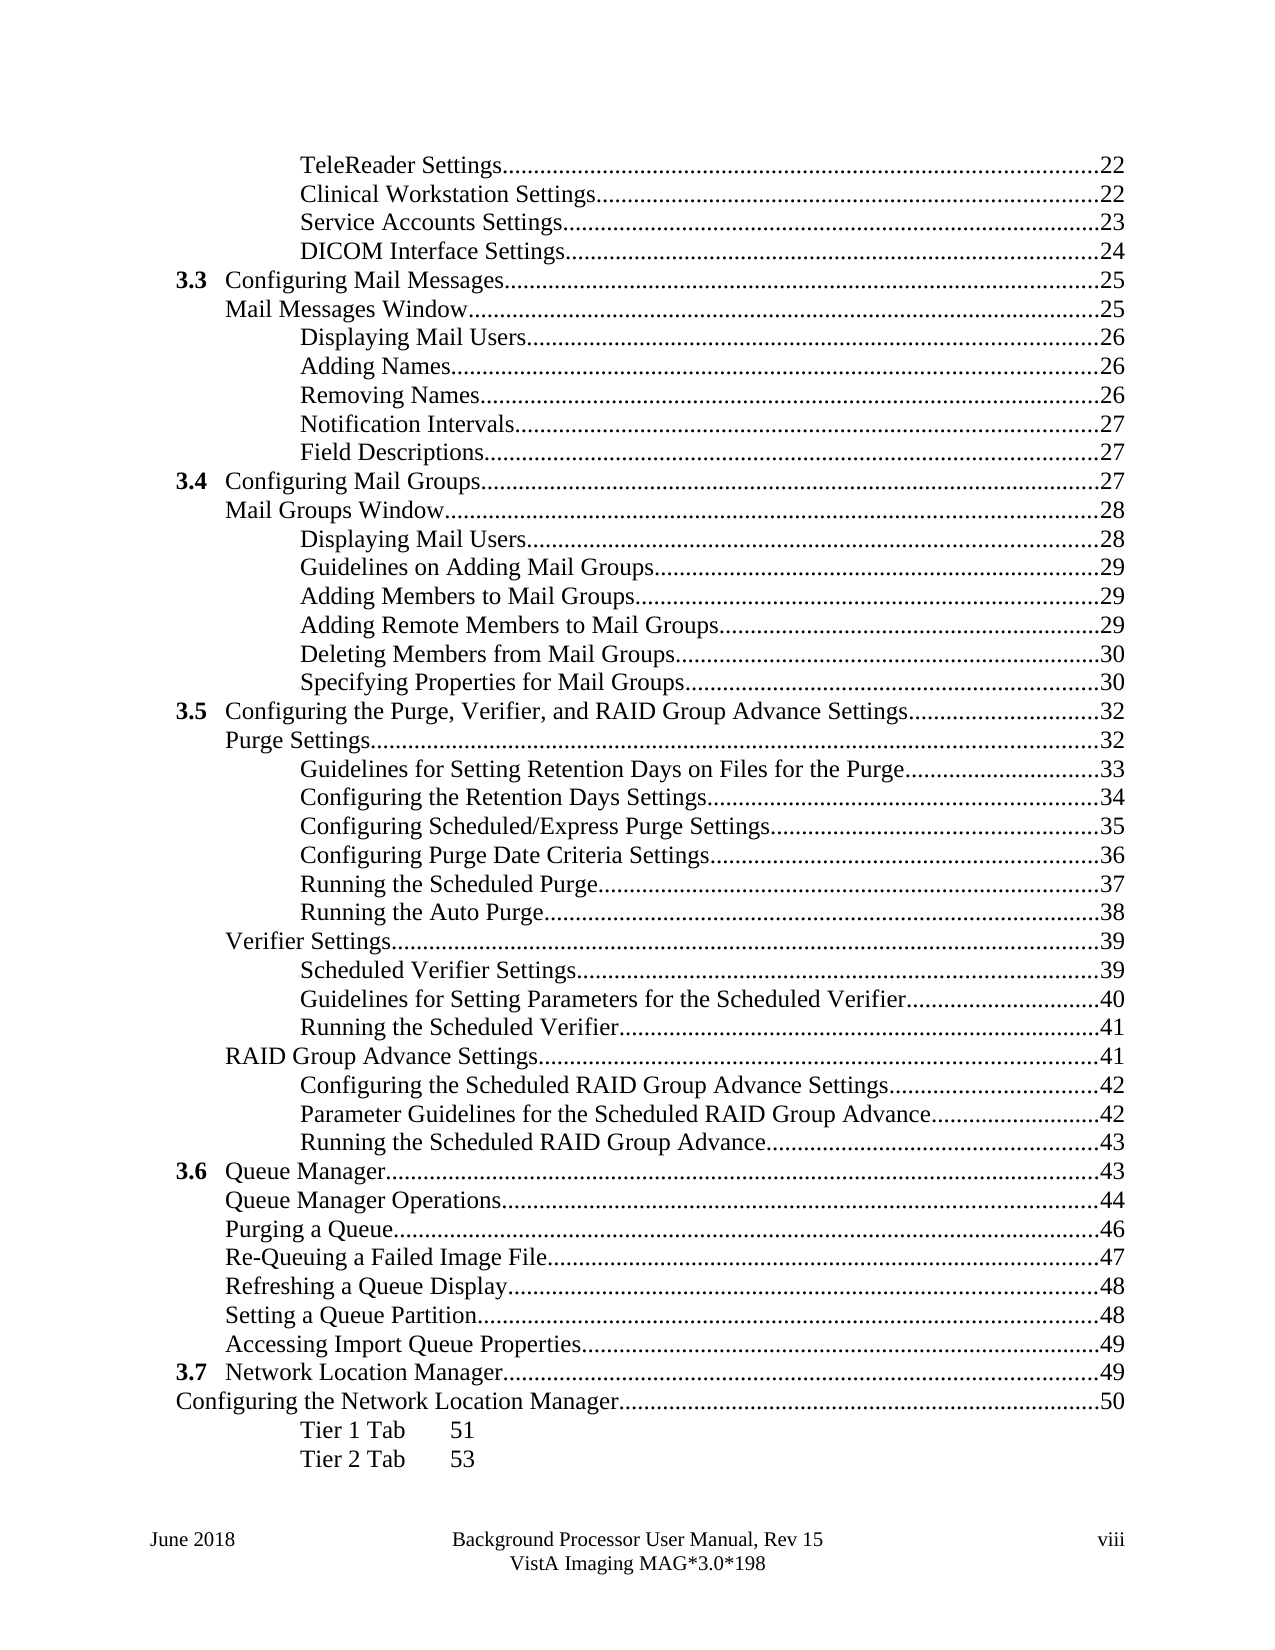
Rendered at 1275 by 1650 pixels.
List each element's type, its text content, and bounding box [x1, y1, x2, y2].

text Adding Names 26 [300, 351, 1125, 380]
text Tier 1 Tab 51 [300, 1415, 1125, 1444]
text Guidelines on Adding Mail Groups 29 [300, 552, 1125, 581]
text Service Accounts Settings 23 [300, 207, 1125, 236]
text Configuring Scheduled/Express Purge Settings 35 [300, 811, 1125, 840]
text Queue Manager Operations 44 [225, 1185, 1125, 1214]
text Displaying Mail Users 28 [300, 524, 1125, 552]
text Removing Names 26 [300, 380, 1125, 409]
text Mail Messages Window 25 [225, 294, 1125, 322]
text 3.3 Configuring Mail Messages 25 [176, 265, 1125, 294]
text Field Descriptions 27 [300, 437, 1125, 466]
text Clinical Workstation Settings 22 [300, 179, 1125, 207]
text Purging a Queue 46 [225, 1214, 1125, 1242]
text Guidelines for Setting Parameters for the Scheduled Verifier 40 [300, 984, 1125, 1012]
text Configuring the Retention Days Settings 34 [300, 782, 1125, 811]
text Running the Auto Purge 38 [300, 897, 1125, 926]
text Displaying Mail Users 26 [300, 322, 1125, 351]
text Notification Intervals 27 [300, 409, 1125, 437]
text Mail Groups Window 28 [225, 495, 1125, 524]
text Purge Settings 32 [225, 725, 1125, 754]
text 3.7 Network Location Manager 49 [176, 1357, 1125, 1386]
text Adding Members to Mail Groups 29 [300, 581, 1125, 610]
text Parameter Guidelines for the Scheduled RAID Group Advance 42 [300, 1099, 1125, 1127]
text Setting a Queue Partition 48 [225, 1300, 1125, 1329]
text TeleReader Settings 22 [300, 150, 1125, 179]
text Tier 2 Tab 53 [300, 1444, 1125, 1472]
text Verifier Settings 39 [225, 926, 1125, 955]
text 3.4 Configuring Mail Groups 27 [176, 466, 1125, 495]
text Deleting Members from Mail Groups 30 [300, 639, 1125, 667]
text Running the Scheduled Purge 37 [300, 869, 1125, 897]
text Configuring the Scheduled RAID Group Advance Settings 42 [300, 1070, 1125, 1099]
text Refreshing a Queue Display 48 [225, 1271, 1125, 1300]
text Accessing Import Queue Properties 49 [225, 1329, 1125, 1357]
text Specifying Properties for Mail Groups 30 [300, 667, 1125, 696]
text 3.6 Queue Manager 43 [176, 1156, 1125, 1185]
text Configuring the Network Location Manager 50 [176, 1386, 1125, 1415]
text Scheduled Verifier Settings 39 [300, 955, 1125, 984]
text Running the Scheduled Verifier 41 [300, 1012, 1125, 1041]
text Adding Remote Members to Mail Groups 29 [300, 610, 1125, 639]
text Running the Scheduled RAID Group Advance 43 [300, 1127, 1125, 1156]
text RAID Group Advance Settings 41 [225, 1041, 1125, 1070]
text Guidelines for Setting Retention Days on Files for the Purge 33 [300, 754, 1125, 782]
text DICOM Interface Settings 24 [300, 236, 1125, 265]
text Re-Queuing a Failed Image File 47 [225, 1242, 1125, 1271]
text Configuring Purge Date Criteria Settings 36 [300, 840, 1125, 869]
text 3.5 Configuring the Purge, Verifier, and RAID Group Advance Settings 32 [176, 696, 1125, 725]
